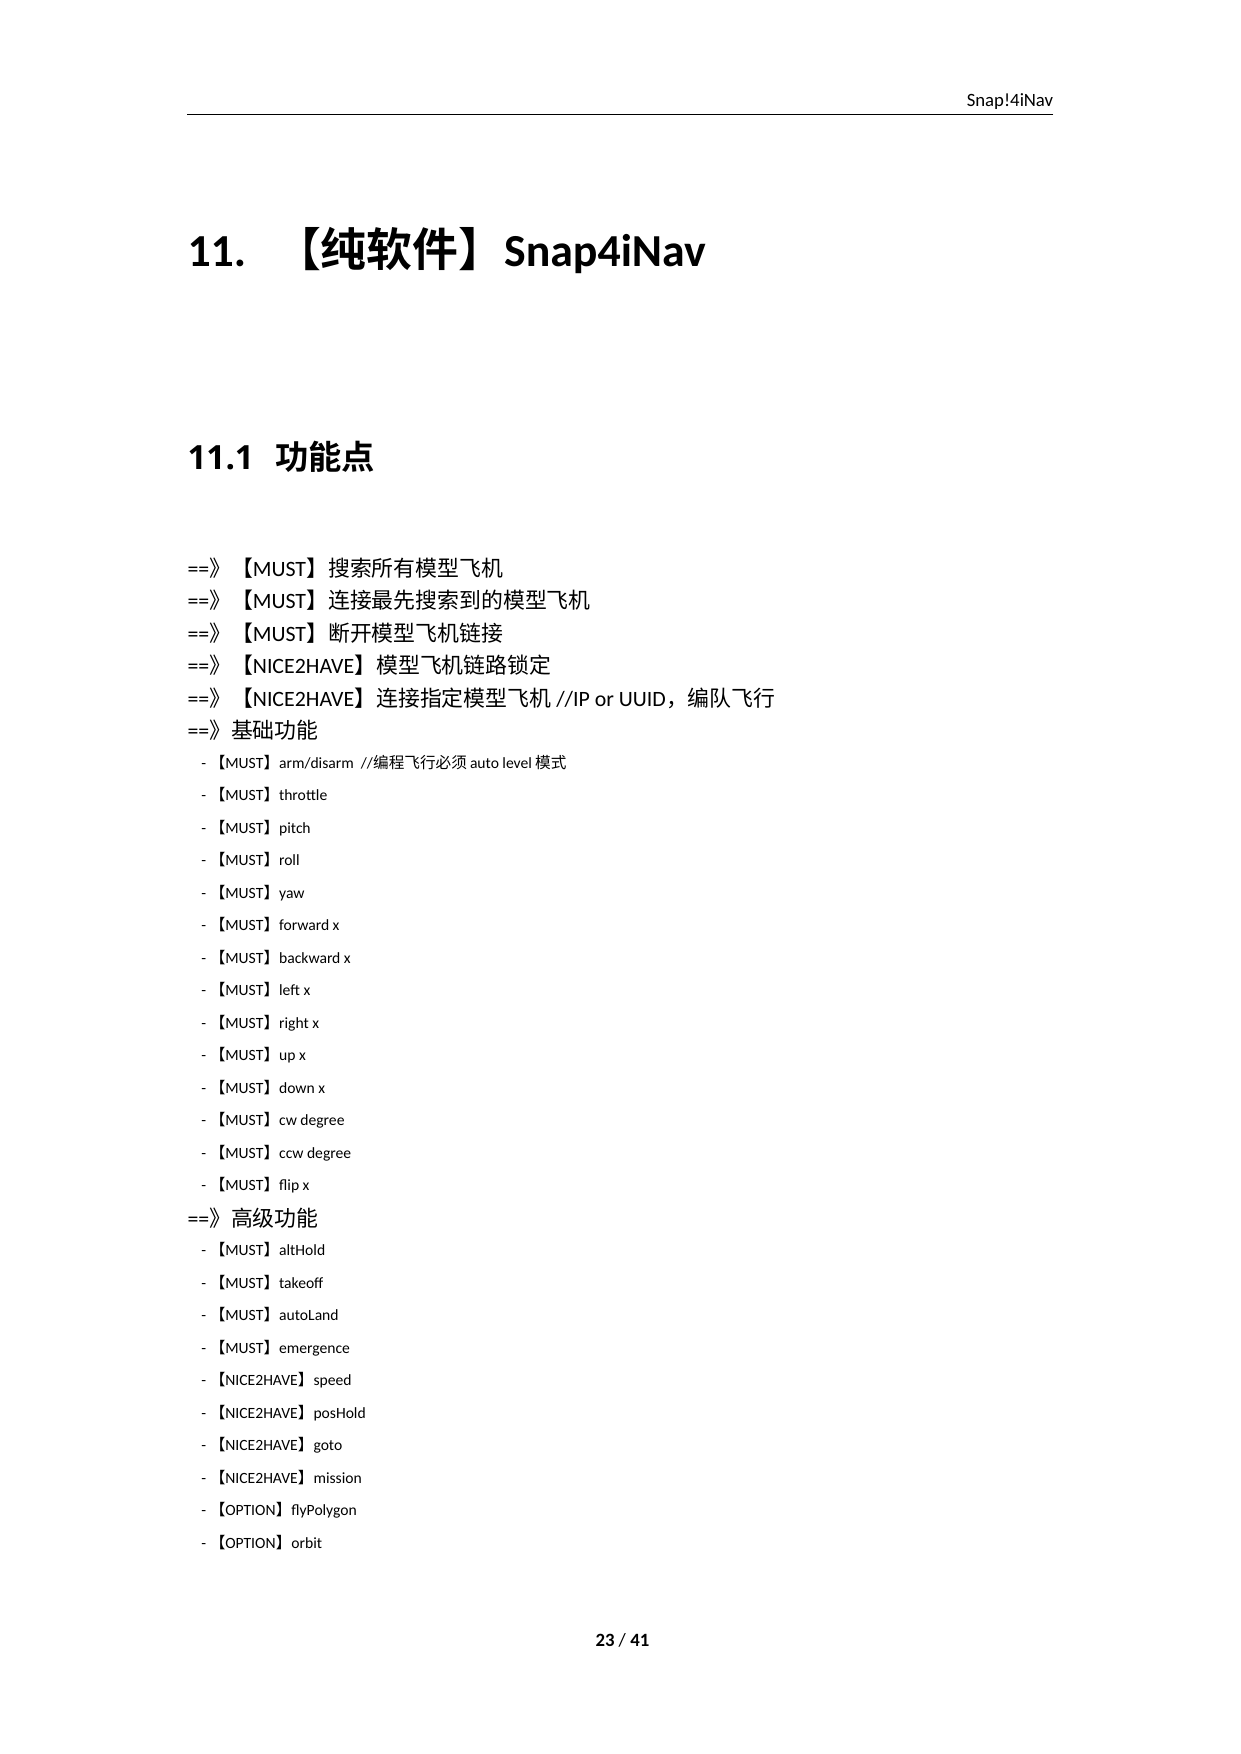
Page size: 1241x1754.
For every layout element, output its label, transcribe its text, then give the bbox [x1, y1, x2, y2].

text ==》【MUST】连接最先搜索到的模型飞机 [187, 583, 1053, 615]
text - 【MUST】flip x [187, 1168, 1053, 1200]
text - 【NICE2HAVE】speed [187, 1363, 1053, 1395]
text - 【NICE2HAVE】posHold [187, 1395, 1053, 1428]
text - 【MUST】autoLand [187, 1298, 1053, 1330]
text - 【NICE2HAVE】mission [187, 1460, 1053, 1493]
text ==》【NICE2HAVE】连接指定模型飞机 //IP or UUID，编队飞行 [187, 680, 1053, 713]
subtitle 【纯软件】Snap4iNav [187, 197, 1053, 295]
text - 【MUST】altHold [187, 1233, 1053, 1265]
text - 【MUST】yaw [187, 875, 1053, 908]
text - 【OPTION】orbit [187, 1525, 1053, 1558]
text - 【MUST】ccw degree [187, 1135, 1053, 1168]
text - 【MUST】arm/disarm //编程飞行必须auto level模式 [187, 745, 1053, 778]
text ==》【NICE2HAVE】模型飞机链路锁定 [187, 648, 1053, 680]
text - 【MUST】right x [187, 1005, 1053, 1038]
subtitle 功能点 [187, 423, 1053, 488]
text - 【MUST】cw degree [187, 1103, 1053, 1135]
text ==》基础功能 [187, 713, 1053, 745]
text ==》高级功能 [187, 1200, 1053, 1233]
text - 【MUST】pitch [187, 810, 1053, 843]
text - 【NICE2HAVE】goto [187, 1428, 1053, 1460]
text - 【MUST】backward x [187, 940, 1053, 973]
text - 【MUST】up x [187, 1038, 1053, 1070]
text - 【MUST】left x [187, 973, 1053, 1005]
text - 【MUST】roll [187, 843, 1053, 875]
text - 【MUST】forward x [187, 908, 1053, 940]
text - 【MUST】down x [187, 1070, 1053, 1103]
text ==》【MUST】搜索所有模型飞机 [187, 550, 1053, 583]
text - 【OPTION】flyPolygon [187, 1493, 1053, 1525]
text - 【MUST】emergence [187, 1330, 1053, 1363]
text - 【MUST】throttle [187, 778, 1053, 810]
text - 【MUST】takeoff [187, 1265, 1053, 1298]
text ==》【MUST】断开模型飞机链接 [187, 615, 1053, 648]
